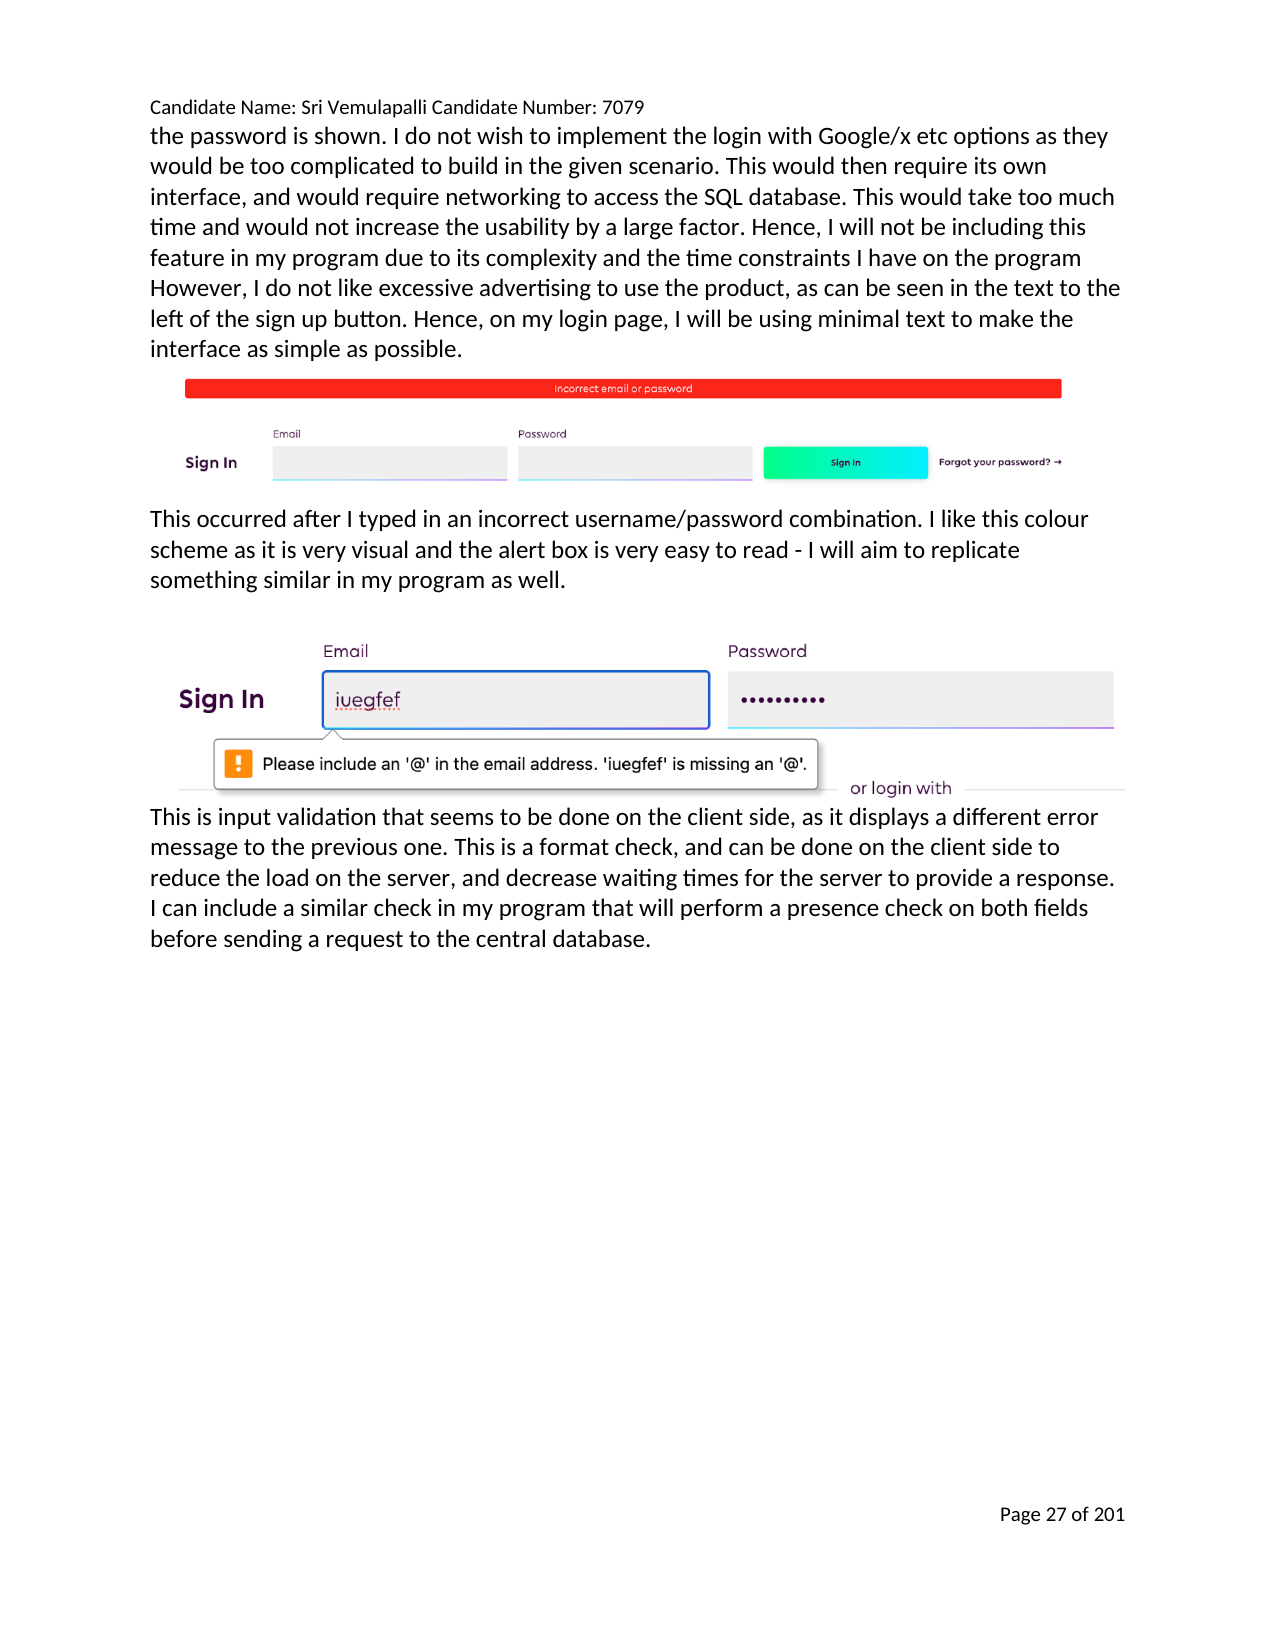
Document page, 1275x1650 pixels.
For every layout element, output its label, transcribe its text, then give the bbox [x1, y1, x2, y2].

text This occurred after I typed in an incorrect username/password combination. I like this colour scheme as it is very visual and the alert box is very easy to read - I will aim to replicate something similar in my program as well. [150, 504, 1125, 594]
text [150, 120, 1125, 364]
picture [150, 594, 1125, 801]
picture [150, 364, 1125, 504]
text This is input validation that seems to be done on the client side, as it displays a different error message to the previous one. This is a format check, and can be done on the client side to reduce the load on the server, and decrease waiting times for the server to provide a response. I can include a similar check in my program that will perform a presence check on both fields before sending a request to the central database. [150, 801, 1125, 954]
